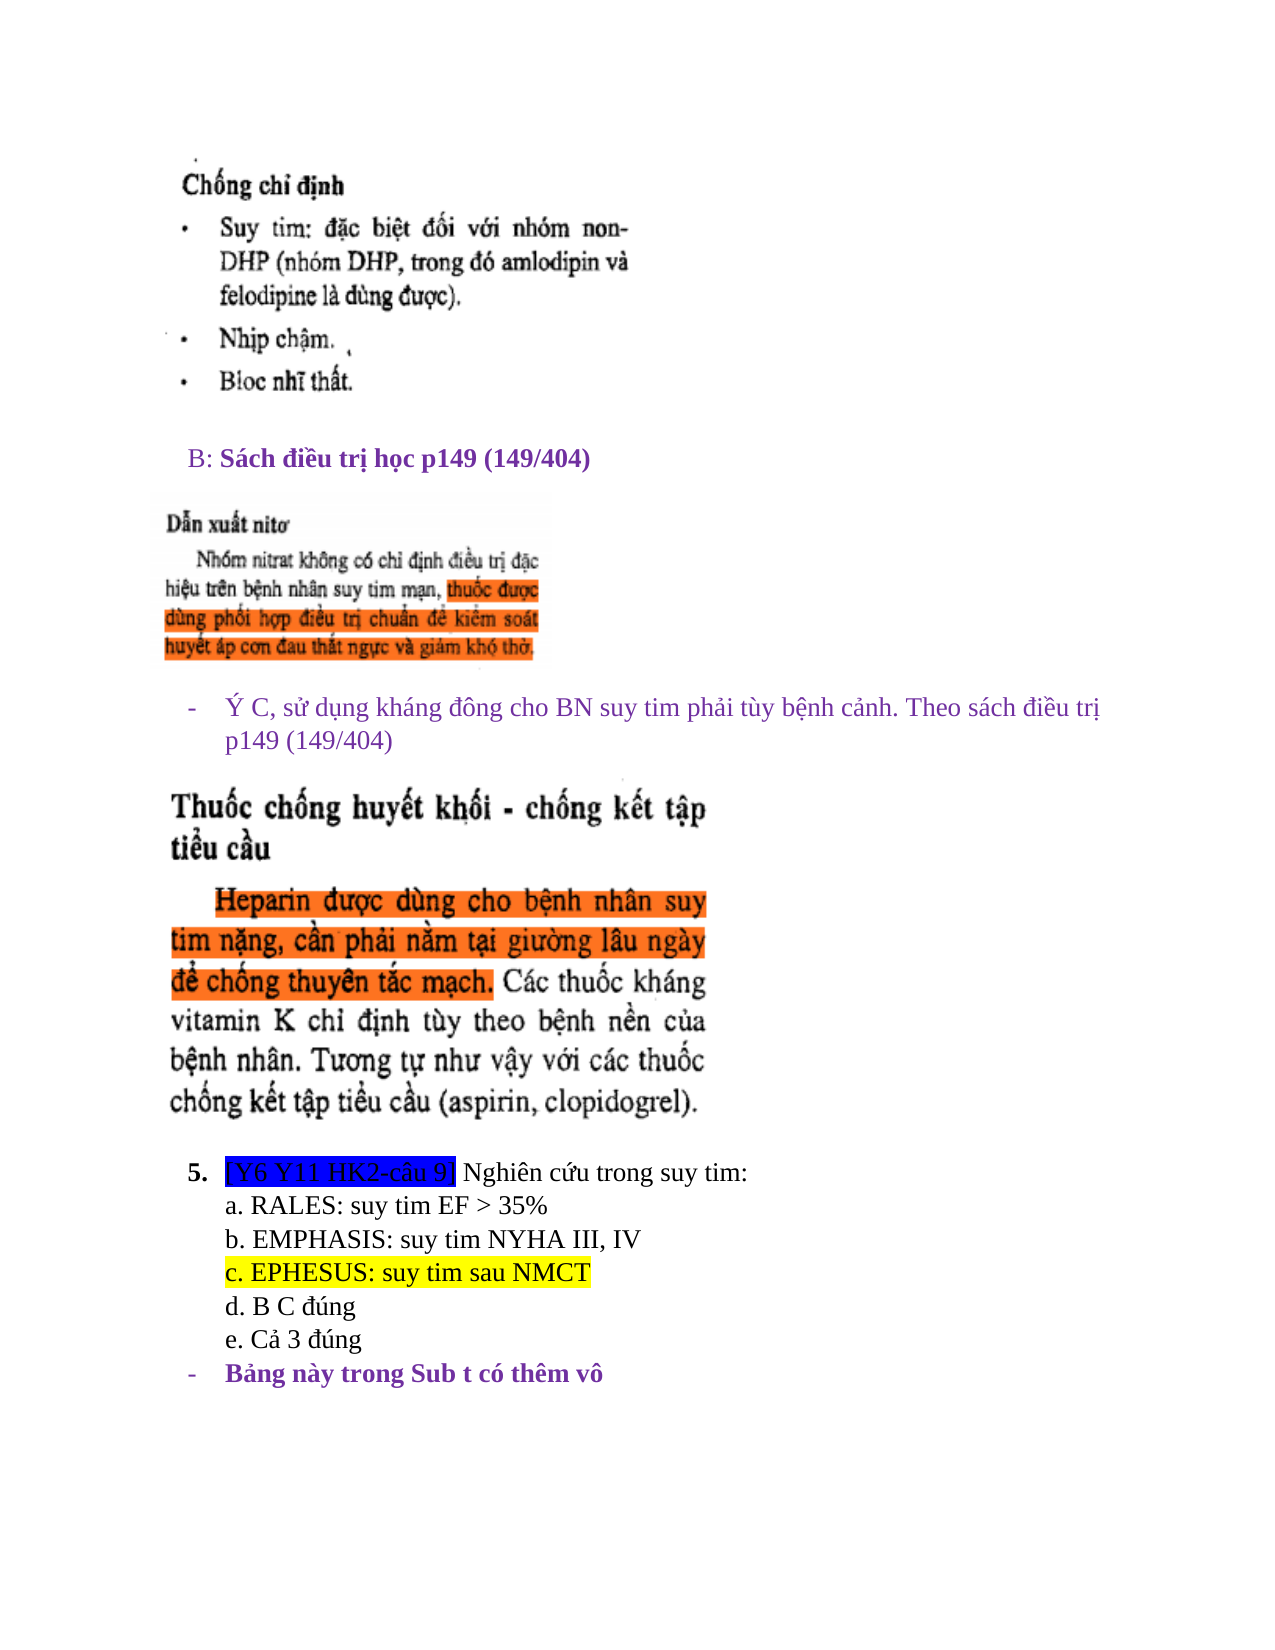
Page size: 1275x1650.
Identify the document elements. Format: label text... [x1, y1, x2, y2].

text B: Sách điều trị học p149 (149/404) [187, 442, 1125, 473]
list [Y6 Y11 HK2-câu 9] Nghiên cứu trong suy tim: a. RALES: suy tim EF > 35% b. EMPHASIS: suy tim NYHA III, IV c. EPHESUS: suy tim sau NMCT d. B C đúng e. Cả 3 đúng [187, 1156, 1125, 1355]
picture [150, 492, 552, 672]
picture [150, 774, 727, 1137]
list Bảng này trong Sub t có thêm vô [187, 1357, 1125, 1388]
list Ý C, sử dụng kháng đông cho BN suy tim phải tùy bệnh cảnh. Theo sách điều trị p149 (149/404) [187, 691, 1125, 755]
picture [150, 150, 643, 424]
